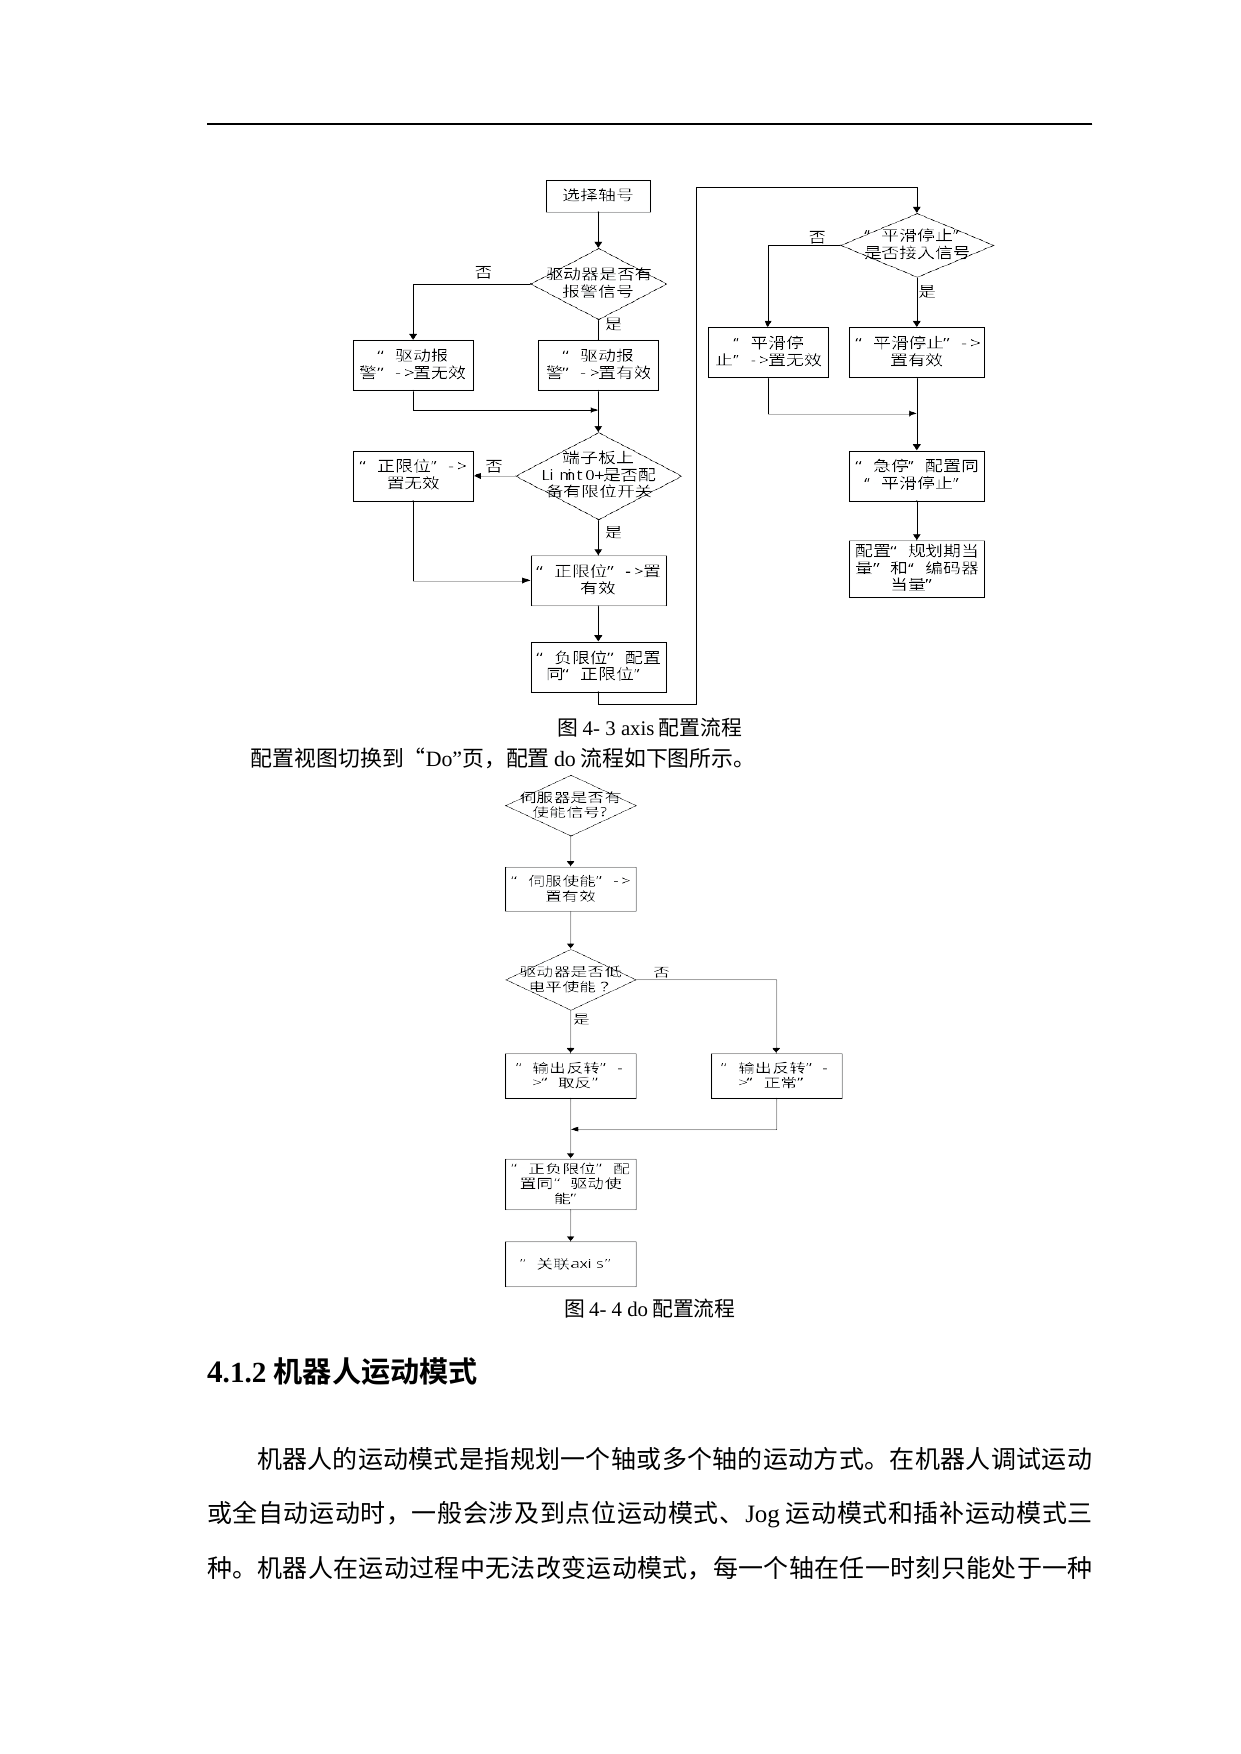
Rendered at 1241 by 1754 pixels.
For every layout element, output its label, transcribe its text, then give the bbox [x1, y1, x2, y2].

text 图4- 3 axis配置流程 [207, 711, 1092, 741]
text 图4- 4 do配置流程 [207, 1292, 1092, 1322]
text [207, 1439, 1092, 1584]
subtitle 4.1.2 机器人运动模式 [207, 1349, 1092, 1391]
text 配置视图切换到“Do”页，配置do流程如下图所示。 [207, 741, 1092, 773]
